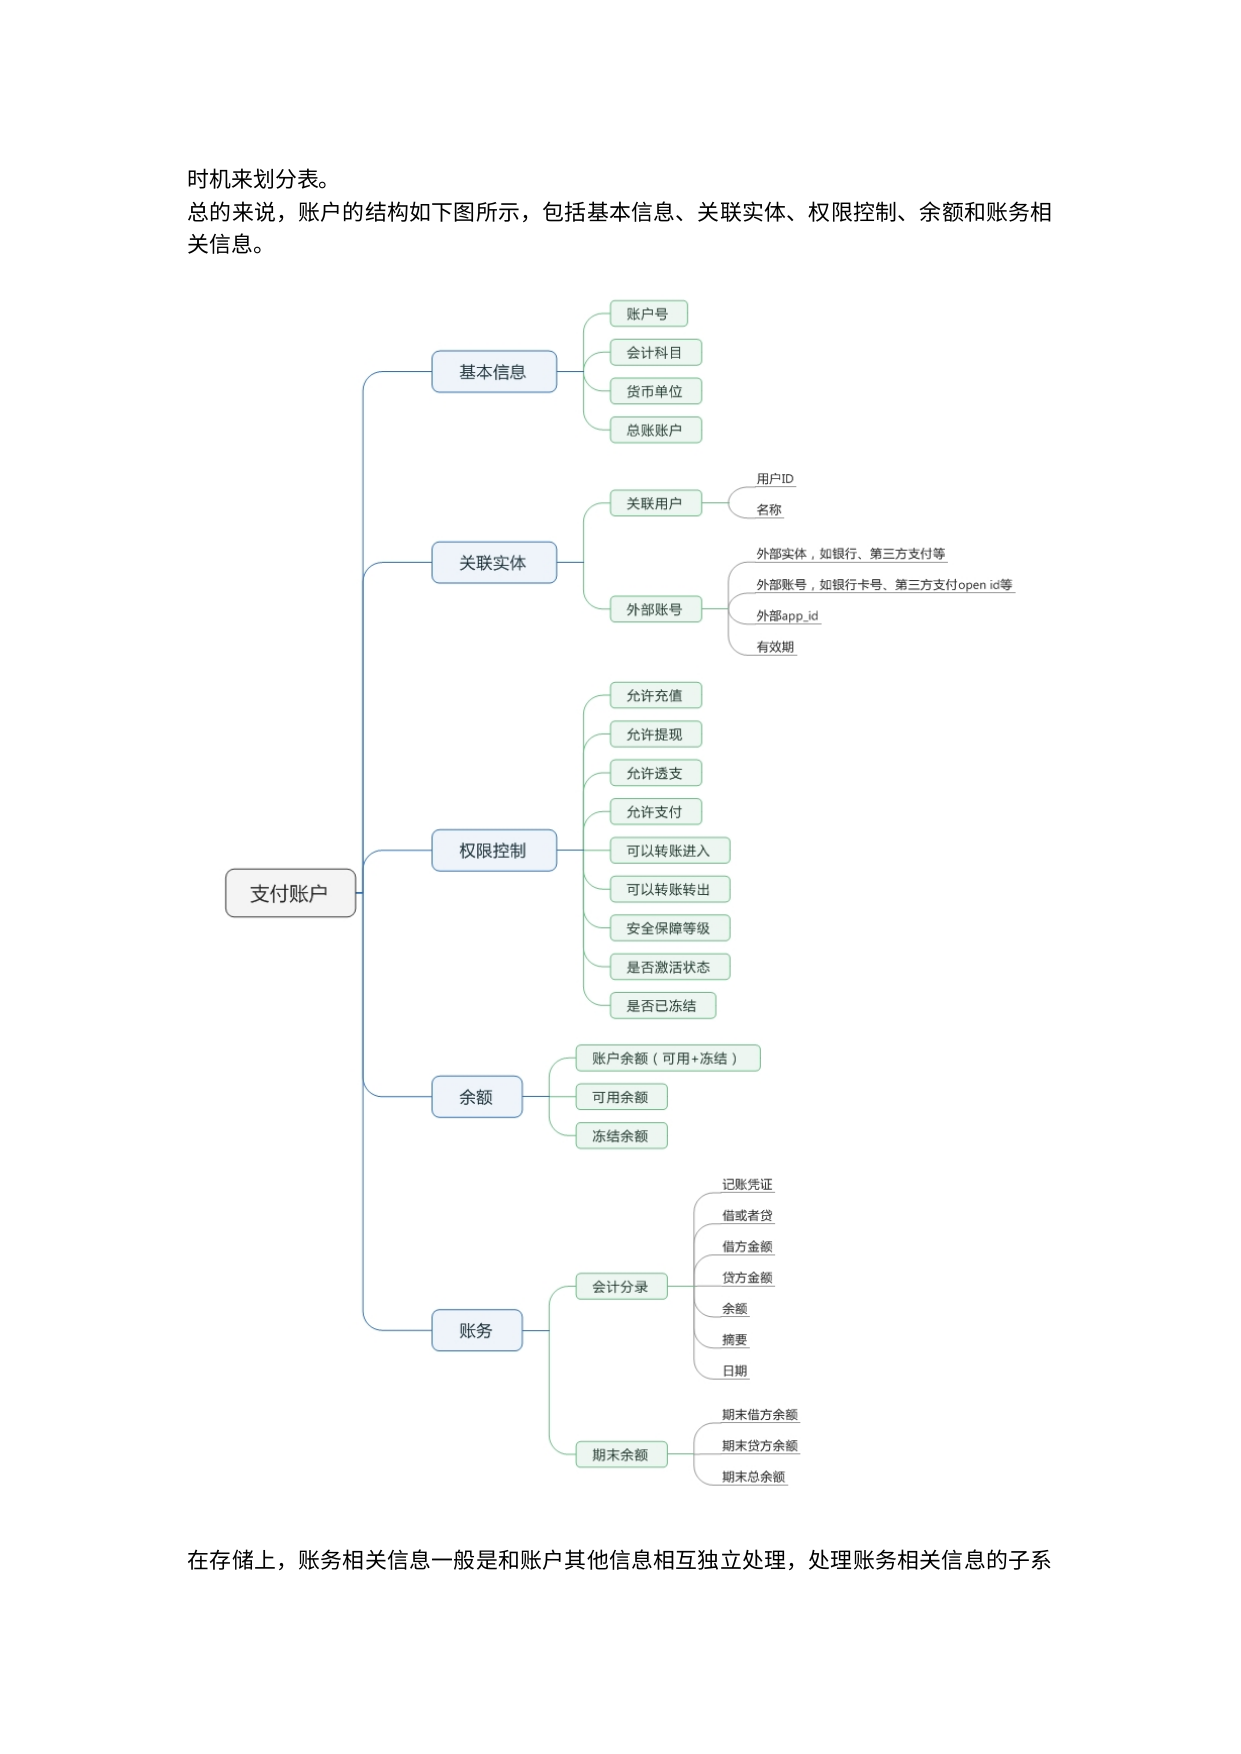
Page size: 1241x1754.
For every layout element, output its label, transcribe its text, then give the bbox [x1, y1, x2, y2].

picture [187, 262, 1053, 1524]
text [187, 162, 1053, 194]
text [187, 1543, 1053, 1575]
text 总的来说，账户的结构如下图所示，包括基本信息、关联实体、权限控制、余额和账务相关信息。 [187, 194, 1053, 259]
